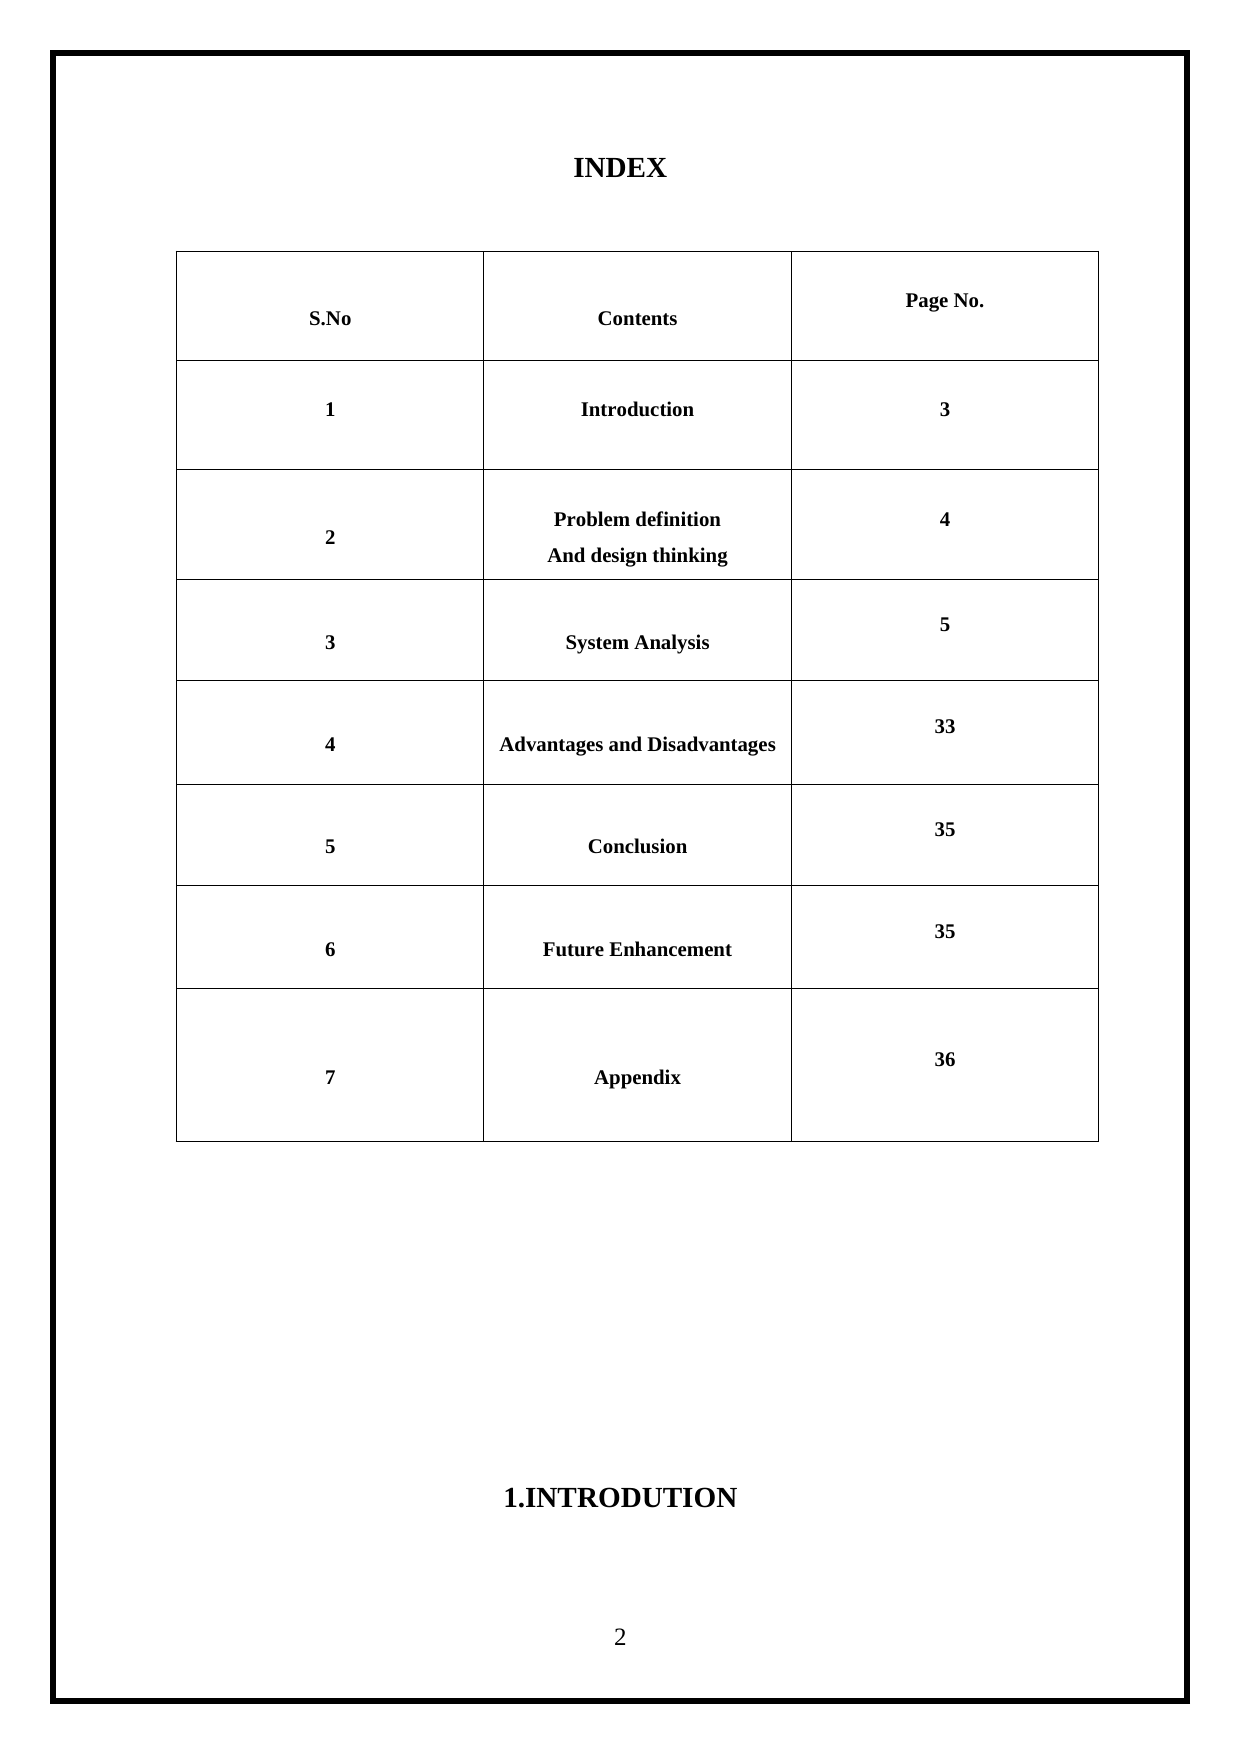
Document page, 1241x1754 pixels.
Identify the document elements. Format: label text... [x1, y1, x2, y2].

table_cell 4 [792, 470, 1098, 579]
table_cell 3 [792, 361, 1098, 469]
table_cell 5 [177, 785, 483, 884]
table_cell 33 [792, 681, 1098, 783]
table_header Contents [484, 252, 791, 360]
table_cell 35 [792, 886, 1098, 988]
table_cell System Analysis [484, 580, 791, 680]
table_cell Introduction [484, 361, 791, 469]
table_header Page No. [792, 252, 1098, 360]
table_cell 7 [177, 989, 483, 1141]
table_header S.No [177, 252, 483, 360]
table_cell 5 [792, 580, 1098, 680]
text INDEX [187, 150, 1053, 183]
table_cell 4 [177, 681, 483, 783]
table_cell Problem definition And design thinking [484, 470, 791, 579]
table_cell Conclusion [484, 785, 791, 884]
table_cell Advantages and Disadvantages [484, 681, 791, 783]
table_cell Appendix [484, 989, 791, 1141]
table_cell 35 [792, 785, 1098, 884]
table_cell 36 [792, 989, 1098, 1141]
table_cell 1 [177, 361, 483, 469]
table_cell Future Enhancement [484, 886, 791, 988]
table_cell 6 [177, 886, 483, 988]
text 1.INTRODUTION [187, 1480, 1053, 1514]
table_cell 2 [177, 470, 483, 579]
table_cell 3 [177, 580, 483, 680]
